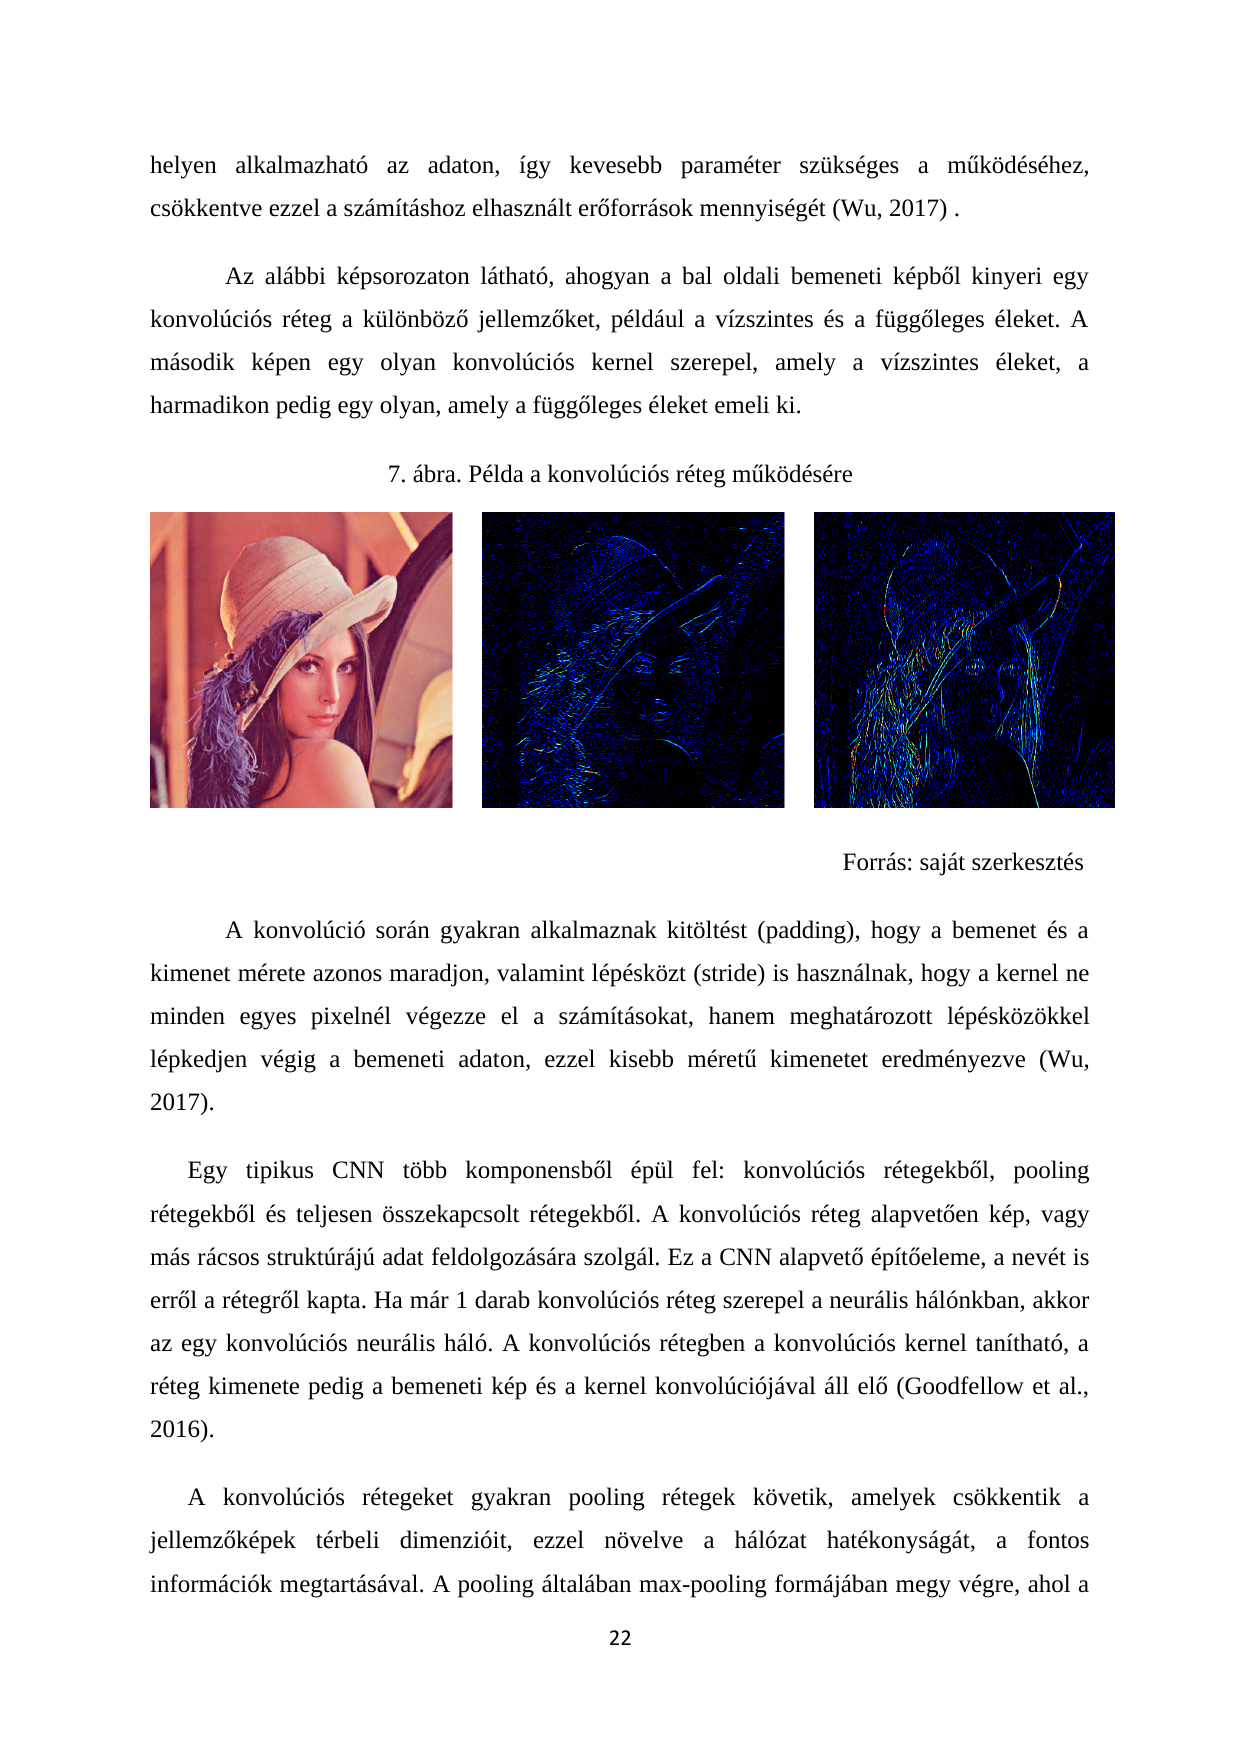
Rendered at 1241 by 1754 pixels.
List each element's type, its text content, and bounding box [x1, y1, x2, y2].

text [150, 150, 1090, 222]
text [150, 1482, 1090, 1597]
picture [150, 512, 1115, 808]
text Az alábbi képsorozaton látható, ahogyan a bal oldali bemeneti képből kinyeri egy konvolúciós réteg a különböző jellemzőket, például a vízszintes és a függőleges éleket. A második képen egy olyan konvolúciós kernel szerepel, amely a vízszintes éleket, a harmadikon pedig egy olyan, amely a függőleges éleket emeli ki. [150, 261, 1090, 419]
text Egy tipikus CNN több komponensből épül fel: konvolúciós rétegekből, pooling rétegekből és teljesen összekapcsolt rétegekből. A konvolúciós réteg alapvetően kép, vagy más rácsos struktúrájú adat feldolgozására szolgál. Ez a CNN alapvető építőeleme, a nevét is erről a rétegről kapta. Ha már 1 darab konvolúciós réteg szerepel a neurális hálónkban, akkor az egy konvolúciós neurális háló. A konvolúciós rétegben a konvolúciós kernel tanítható, a réteg kimenete pedig a bemeneti kép és a kernel konvolúciójával áll elő (Goodfellow et al., 2016). [150, 1156, 1090, 1443]
text 7. ábra. Példa a konvolúciós réteg működésére [150, 459, 1090, 487]
text A konvolúció során gyakran alkalmaznak kitöltést (padding), hogy a bemenet és a kimenet mérete azonos maradjon, valamint lépésközt (stride) is használnak, hogy a kernel ne minden egyes pixelnél végezze el a számításokat, hanem meghatározott lépésközökkel lépkedjen végig a bemeneti adaton, ezzel kisebb méretű kimenetet eredményezve (Wu, 2017). [150, 915, 1090, 1116]
text Forrás: saját szerkesztés [150, 847, 1090, 876]
